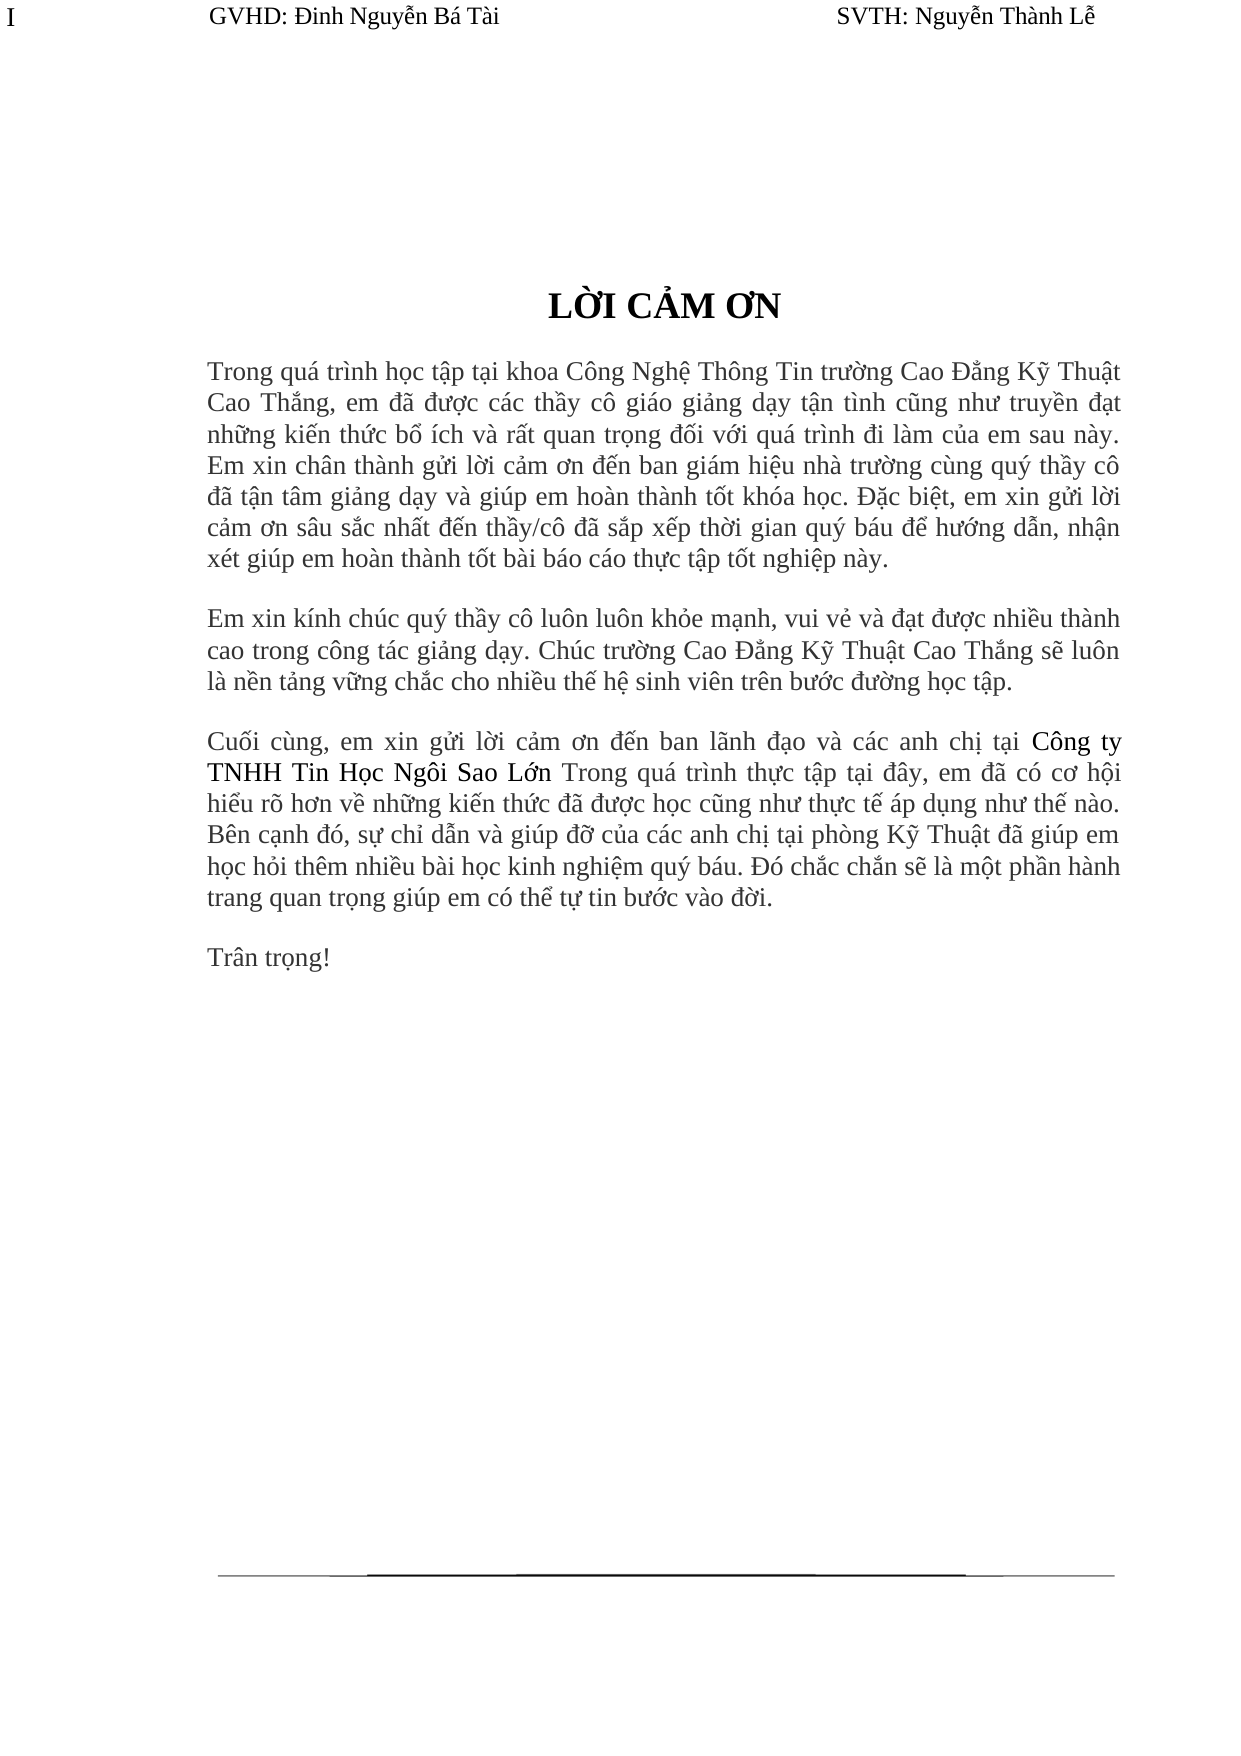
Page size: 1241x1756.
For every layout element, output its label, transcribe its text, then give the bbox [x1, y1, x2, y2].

text Trân trọng! [207, 941, 1122, 972]
text Cuối cùng, em xin gửi lời cảm ơn đến ban lãnh đạo và các anh chị tại Công ty TNHH Tin Học Ngôi Sao Lớn Trong quá trình thực tập tại đây, em đã có cơ hội hiểu rõ hơn về những kiến thức đã được học cũng như thực tế áp dụng như thế nào. Bên cạnh đó, sự chỉ dẫn và giúp đỡ của các anh chị tại phòng Kỹ Thuật đã giúp em học hỏi thêm nhiều bài học kinh nghiệm quý báu. Đó chắc chắn sẽ là một phần hành trang quan trọng giúp em có thể tự tin bước vào đời. [207, 725, 1122, 912]
picture [217, 1571, 1115, 1579]
text Em xin kính chúc quý thầy cô luôn luôn khỏe mạnh, vui vẻ và đạt được nhiều thành cao trong công tác giảng dạy. Chúc trường Cao Đẳng Kỹ Thuật Cao Thắng sẽ luôn là nền tảng vững chắc cho nhiều thế hệ sinh viên trên bước đường học tập. [207, 603, 1122, 696]
text LỜI CẢM ƠN [207, 283, 1122, 326]
text Trong quá trình học tập tại khoa Công Nghệ Thông Tin trường Cao Đẳng Kỹ Thuật Cao Thắng, em đã được các thầy cô giáo giảng dạy tận tình cũng như truyền đạt những kiến thức bổ ích và rất quan trọng đối với quá trình đi làm của em sau này. Em xin chân thành gửi lời cảm ơn đến ban giám hiệu nhà trường cùng quý thầy cô đã tận tâm giảng dạy và giúp em hoàn thành tốt khóa học. Đặc biệt, em xin gửi lời cảm ơn sâu sắc nhất đến thầy/cô đã sắp xếp thời gian quý báu để hướng dẫn, nhận xét giúp em hoàn thành tốt bài báo cáo thực tập tốt nghiệp này. [207, 355, 1122, 573]
